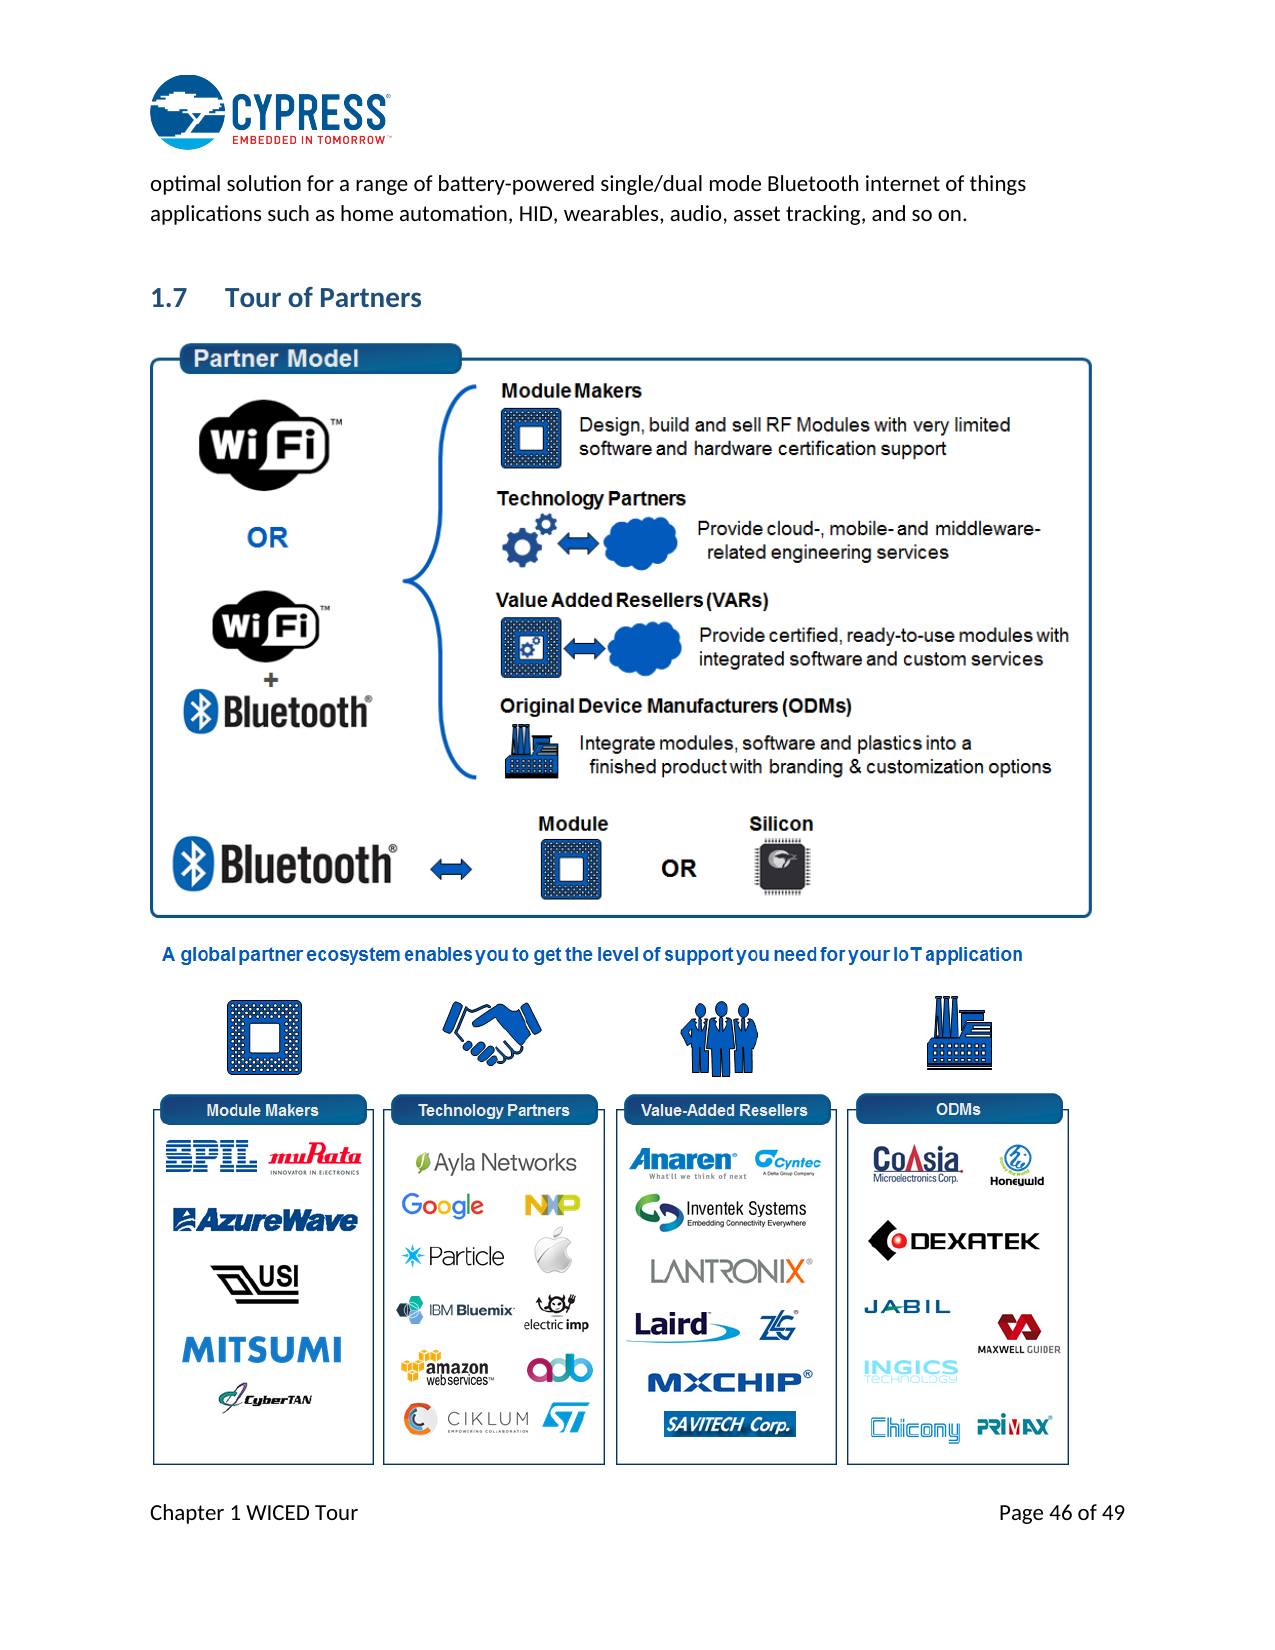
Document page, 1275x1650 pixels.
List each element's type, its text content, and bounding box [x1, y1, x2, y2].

picture [150, 334, 1097, 918]
picture [150, 936, 1074, 1466]
subtitle Tour of Partners [112, 279, 1125, 315]
picture [150, 75, 392, 150]
